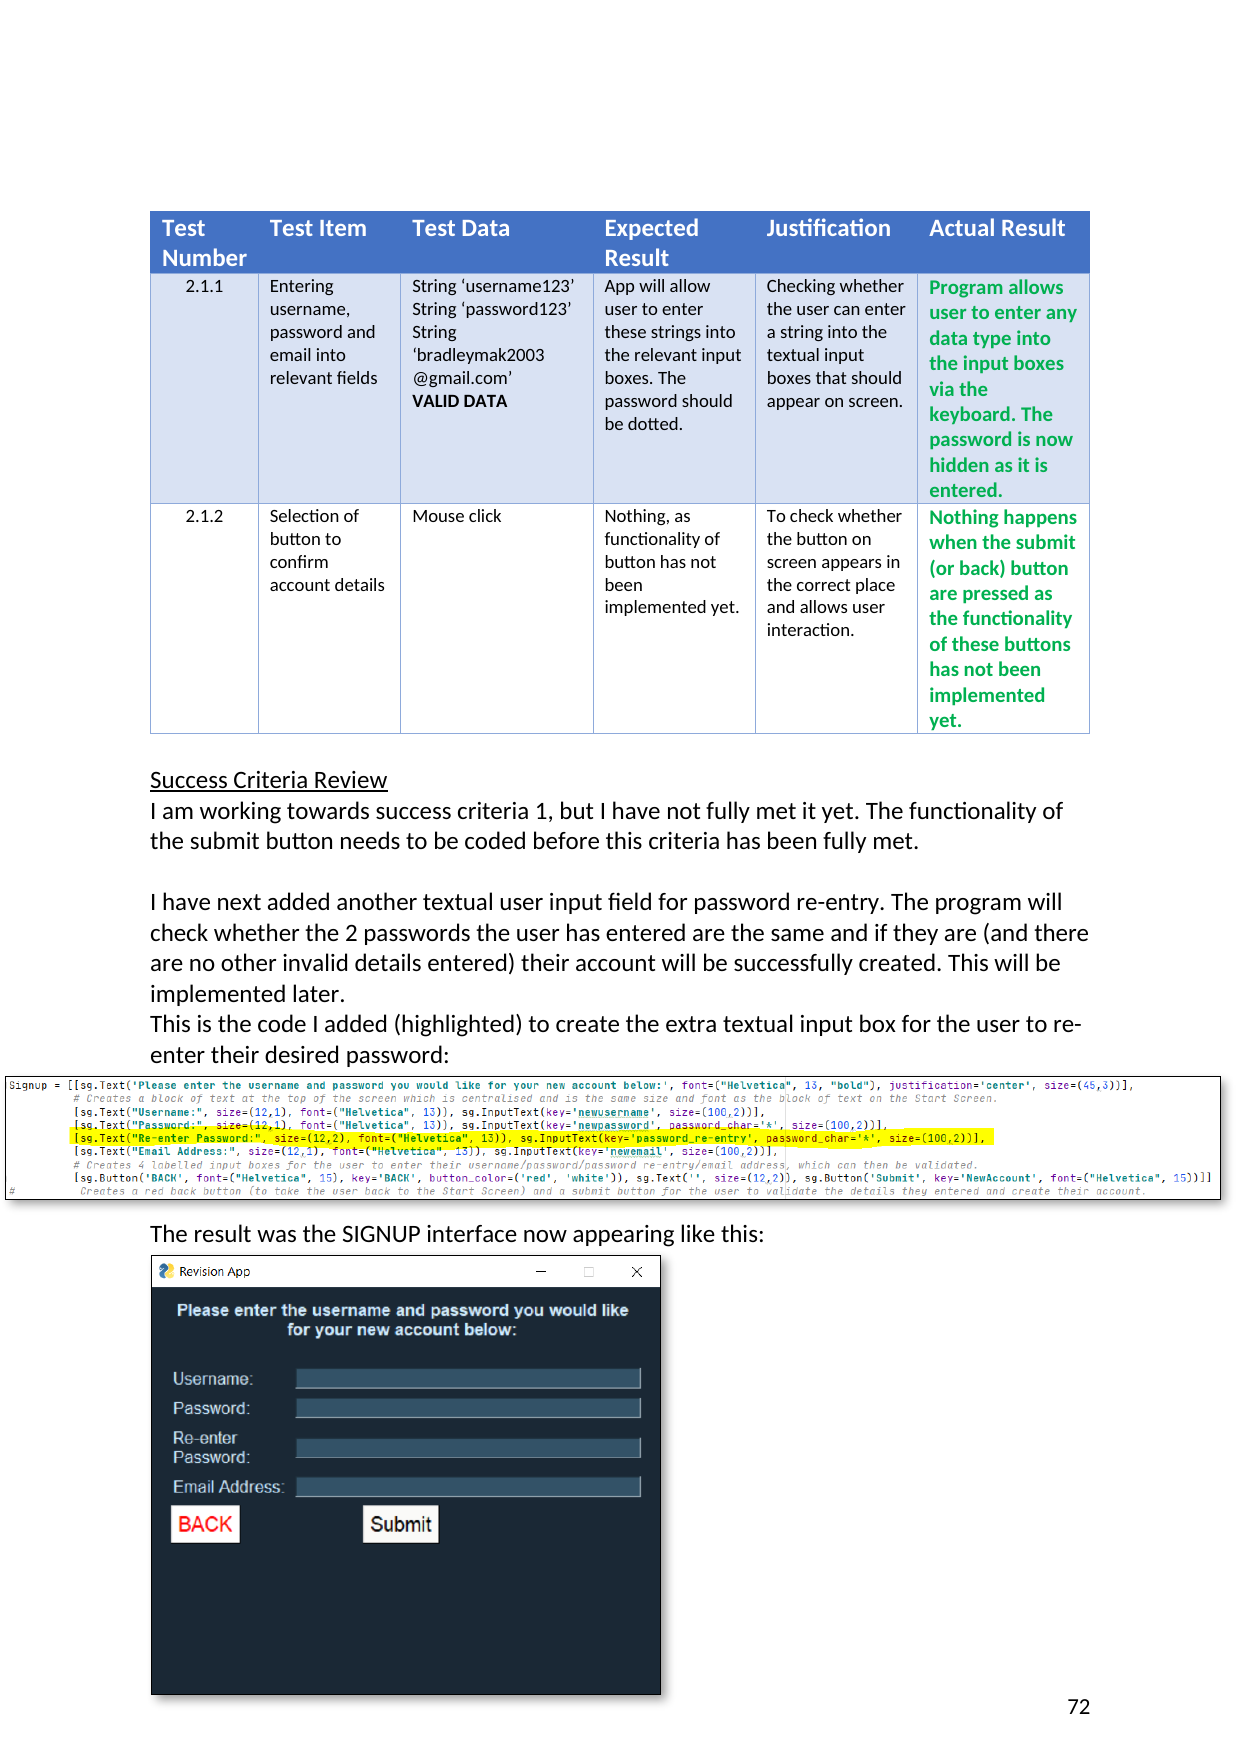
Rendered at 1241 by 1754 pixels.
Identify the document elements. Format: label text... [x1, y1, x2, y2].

text I am working towards success criteria 1, but I have not fully met it yet. The functionality of the submit button needs to be coded before this criteria has been fully met. [150, 795, 1090, 856]
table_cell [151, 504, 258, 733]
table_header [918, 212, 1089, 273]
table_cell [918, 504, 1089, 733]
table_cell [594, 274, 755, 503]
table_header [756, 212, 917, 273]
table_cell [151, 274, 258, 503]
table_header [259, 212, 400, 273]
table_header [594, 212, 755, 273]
text This is the code I added (highlighted) to create the extra textual input box for the user to re-enter their desired password: [150, 1008, 1090, 1069]
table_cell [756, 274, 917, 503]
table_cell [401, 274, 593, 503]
picture [152, 1256, 660, 1694]
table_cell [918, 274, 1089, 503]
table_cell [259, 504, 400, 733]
text The result was the SIGNUP interface now appearing like this: [150, 1211, 1090, 1249]
text I have next added another textual user input field for password re-entry. The program will check whether the 2 passwords the user has entered are the same and if they are (and there are no other invalid details entered) their account will be successfully created. This will be implemented later. [150, 886, 1090, 1008]
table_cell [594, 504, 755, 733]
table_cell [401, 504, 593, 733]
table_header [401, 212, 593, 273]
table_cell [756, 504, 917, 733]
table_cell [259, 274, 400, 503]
text Success Criteria Review [150, 764, 1090, 795]
picture [6, 1077, 1220, 1199]
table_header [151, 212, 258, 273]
